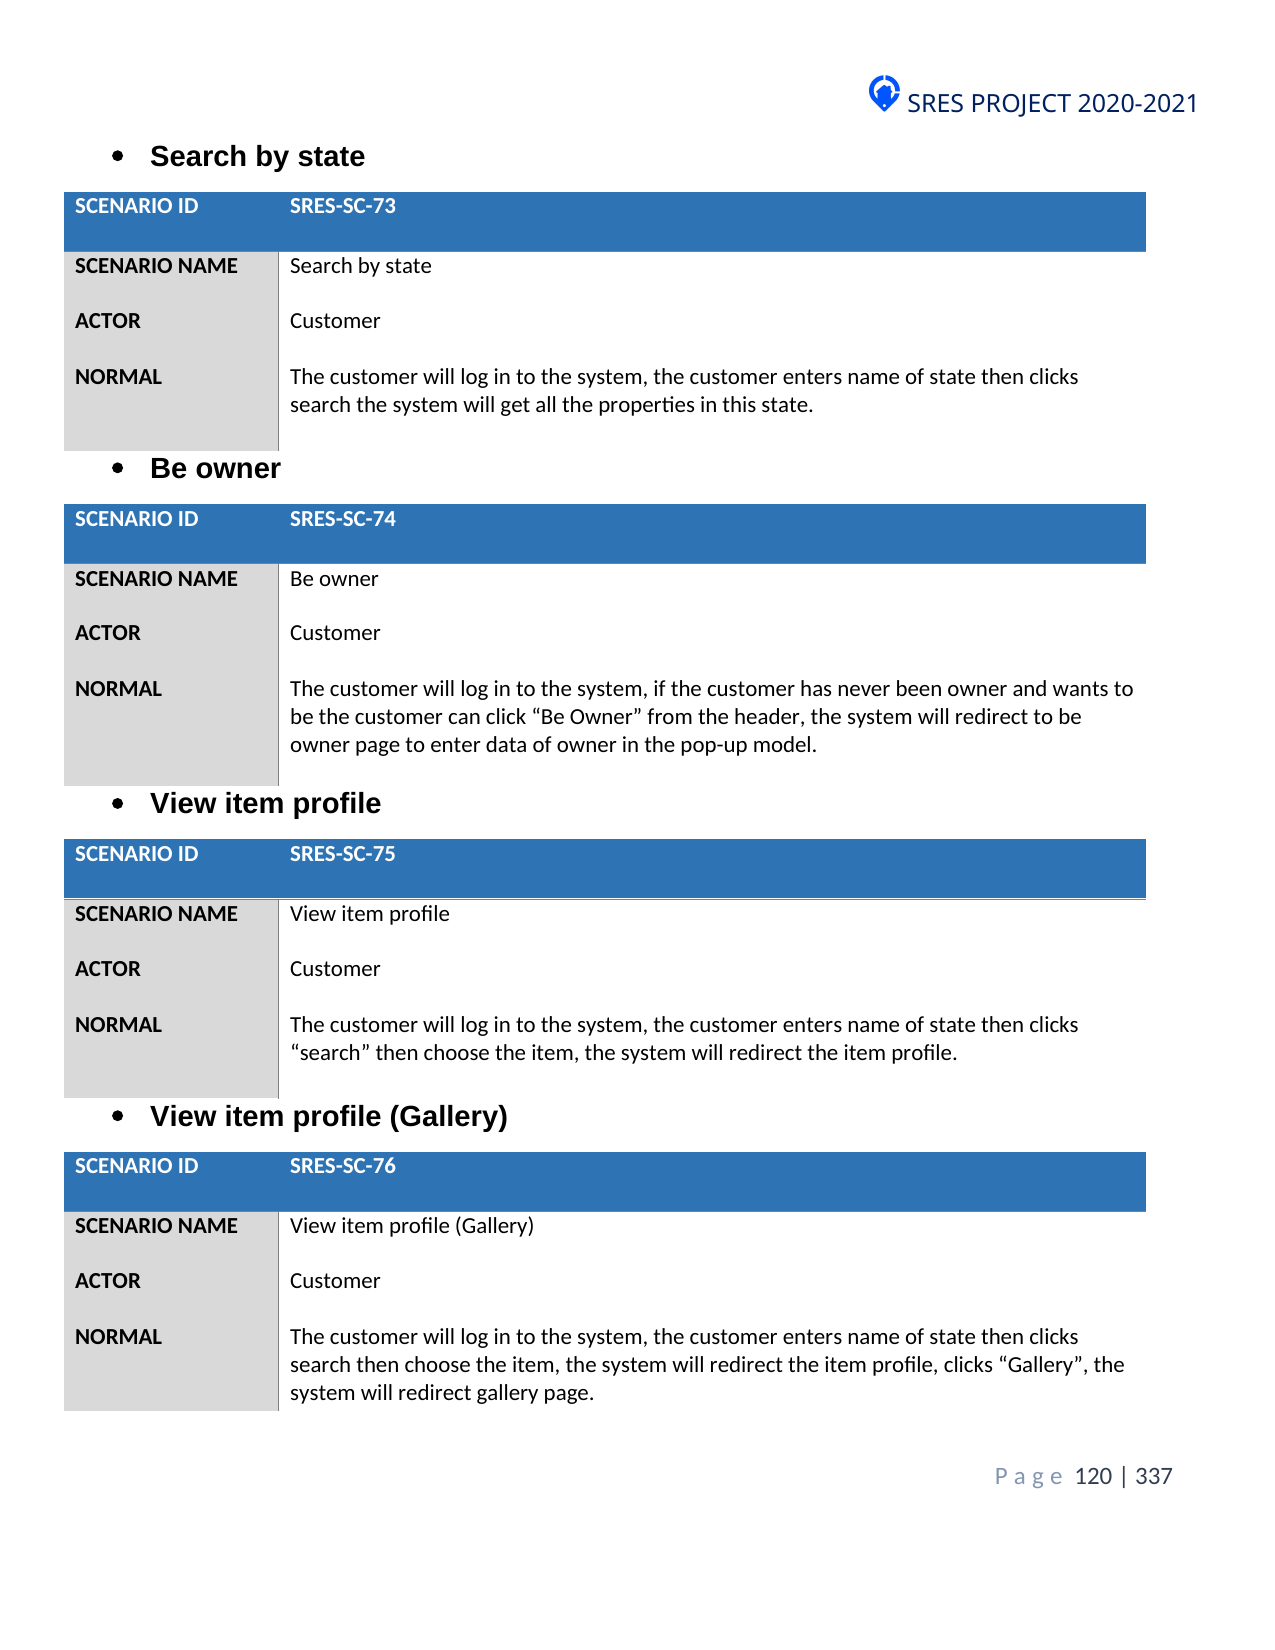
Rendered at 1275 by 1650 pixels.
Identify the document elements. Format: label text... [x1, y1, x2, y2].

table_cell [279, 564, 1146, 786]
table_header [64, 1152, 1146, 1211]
list Be owner [112, 451, 1200, 484]
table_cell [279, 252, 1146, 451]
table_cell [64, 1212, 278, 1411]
picture [868, 75, 901, 113]
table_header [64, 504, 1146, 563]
list View item profile (Gallery) [112, 1098, 1200, 1132]
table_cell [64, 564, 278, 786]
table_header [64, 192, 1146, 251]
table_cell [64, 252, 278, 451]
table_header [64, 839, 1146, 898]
list View item profile [112, 786, 1200, 820]
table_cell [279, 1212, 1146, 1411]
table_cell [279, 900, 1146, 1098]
list Search by state [112, 138, 1200, 172]
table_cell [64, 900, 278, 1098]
